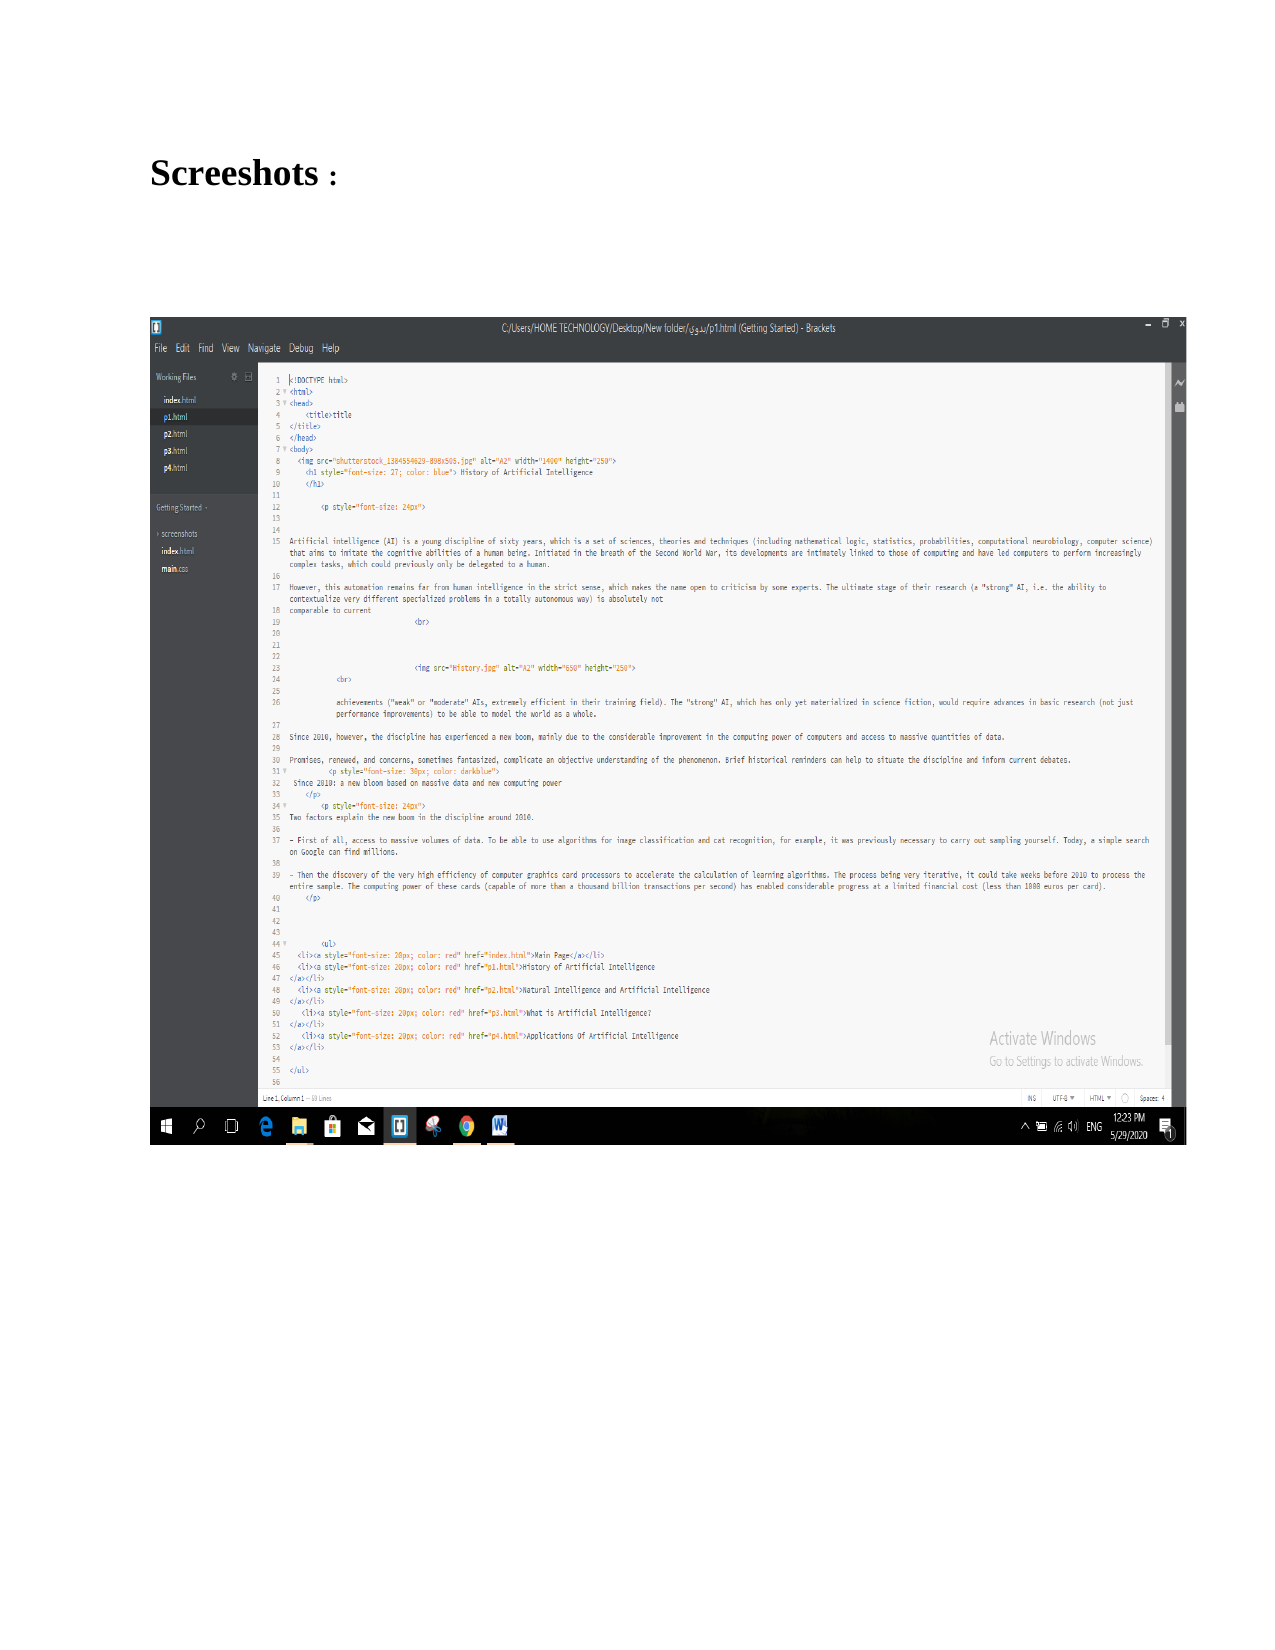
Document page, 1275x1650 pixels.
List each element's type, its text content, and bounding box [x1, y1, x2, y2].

picture [150, 317, 1187, 1145]
text Screeshots : [150, 150, 1125, 317]
